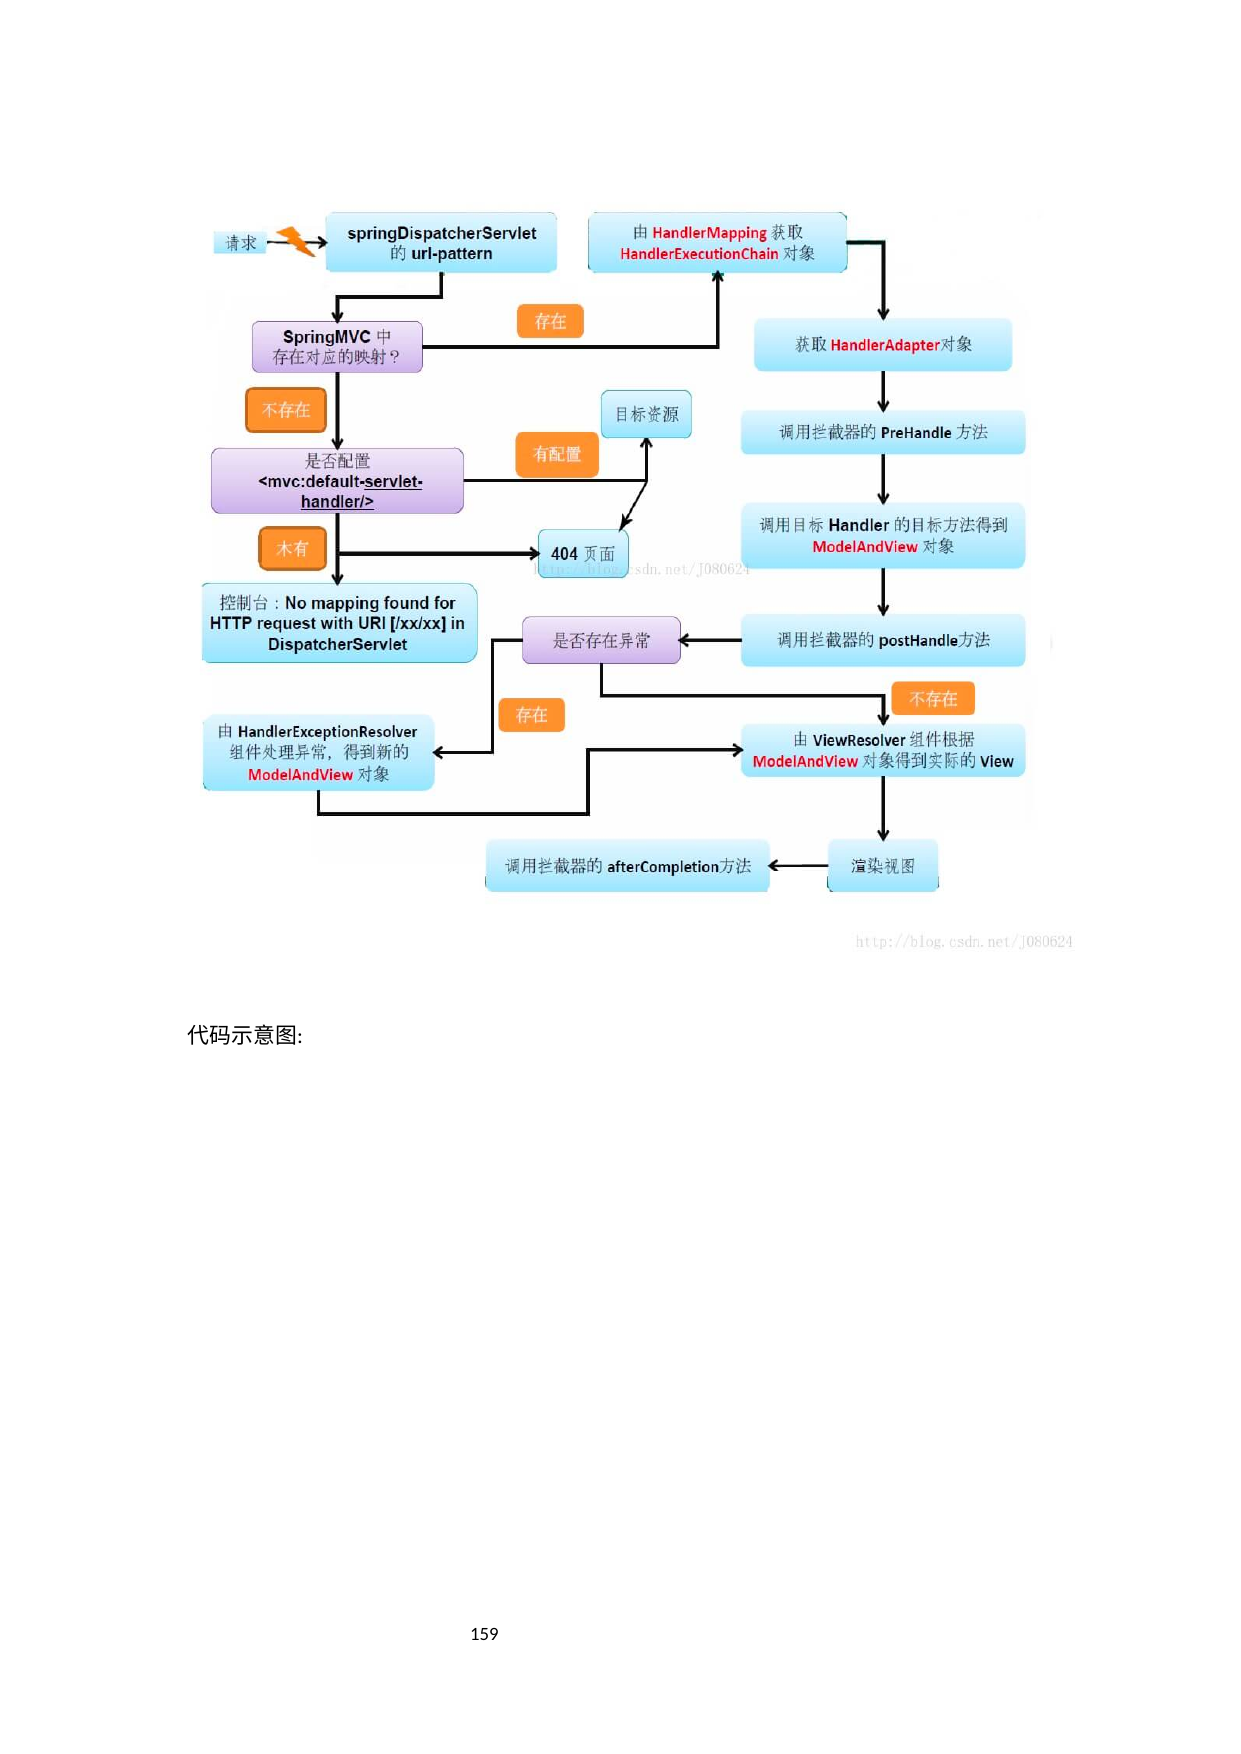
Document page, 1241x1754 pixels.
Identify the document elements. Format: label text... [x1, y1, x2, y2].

picture [187, 162, 1082, 958]
text 代码示意图: [187, 1017, 1053, 1050]
